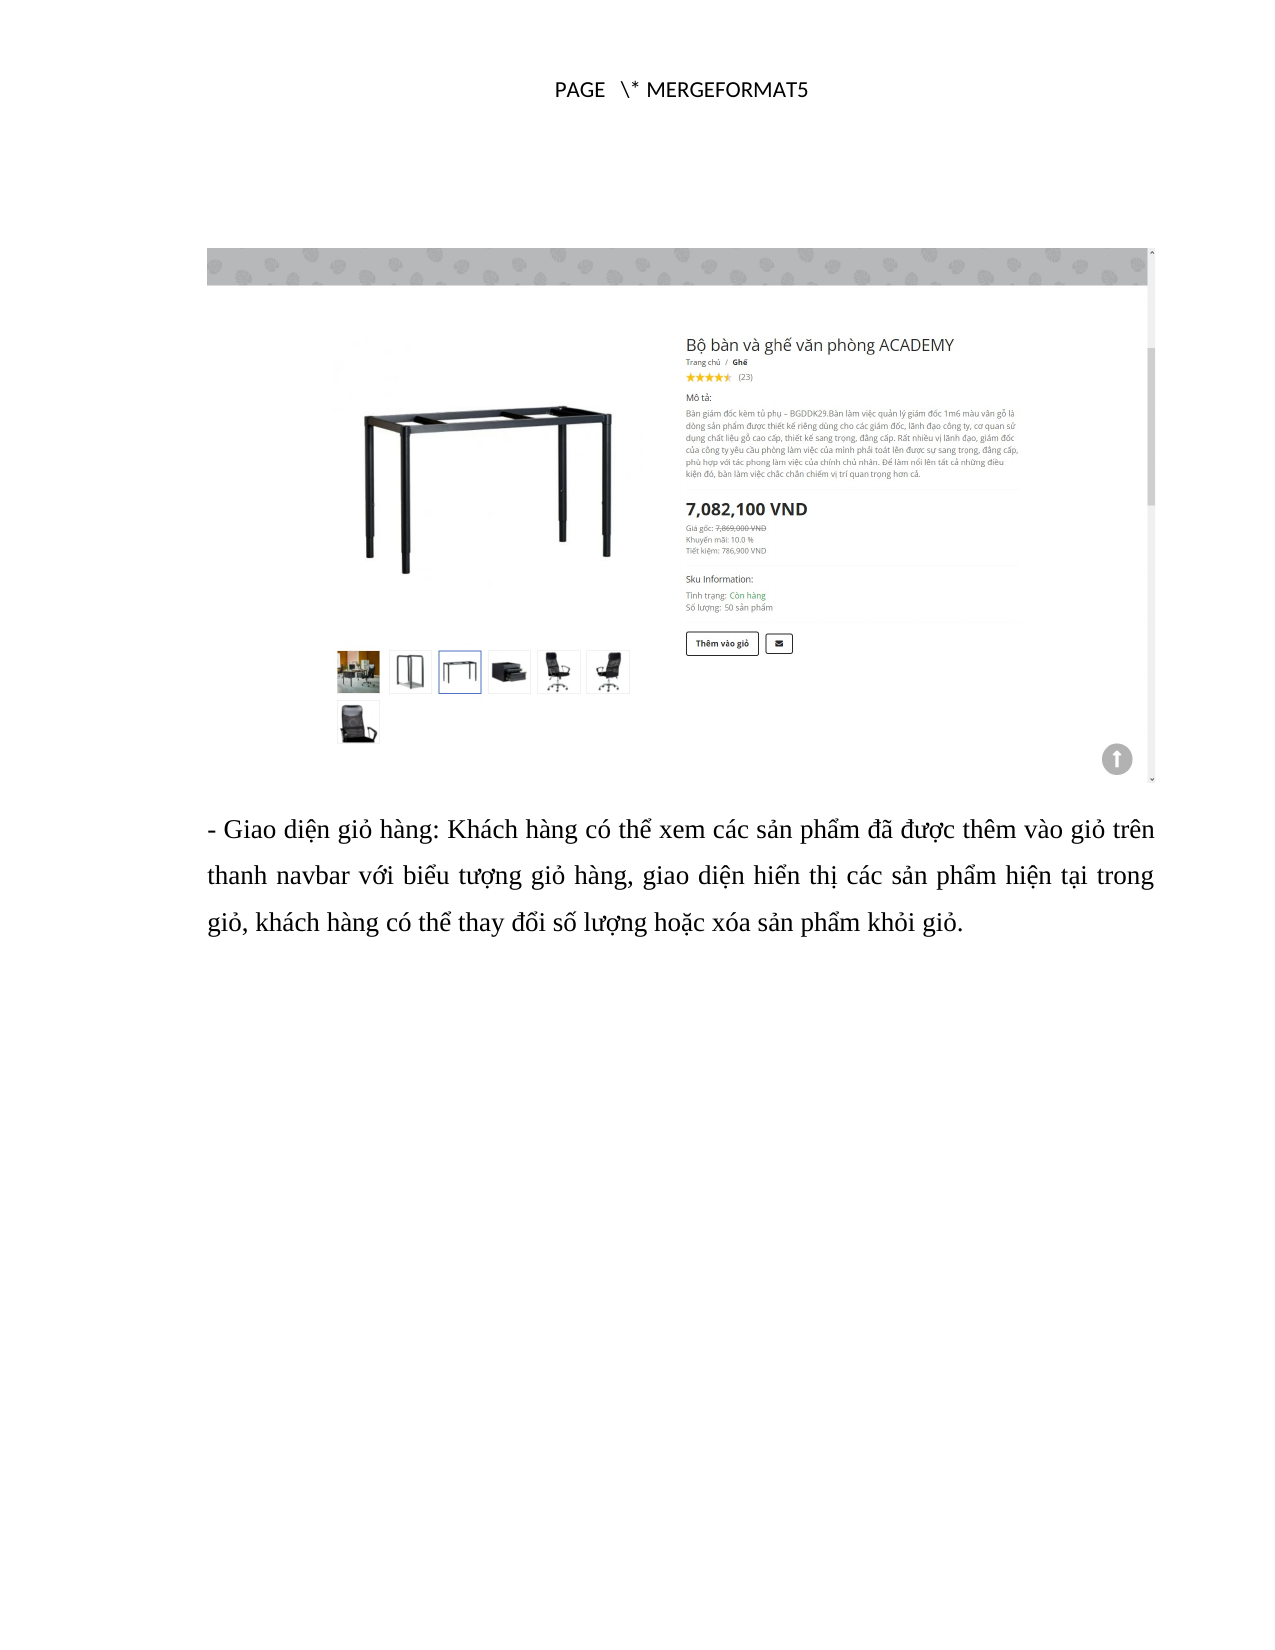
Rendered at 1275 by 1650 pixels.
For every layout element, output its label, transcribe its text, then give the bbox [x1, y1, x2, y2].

text - Giao diện giỏ hàng: Khách hàng có thể xem các sản phẩm đã được thêm vào giỏ trên thanh navbar với biểu tượng giỏ hàng, giao diện hiển thị các sản phẩm hiện tại trong giỏ, khách hàng có thể thay đổi số lượng hoặc xóa sản phẩm khỏi giỏ. [207, 813, 1156, 937]
picture [207, 248, 1155, 783]
